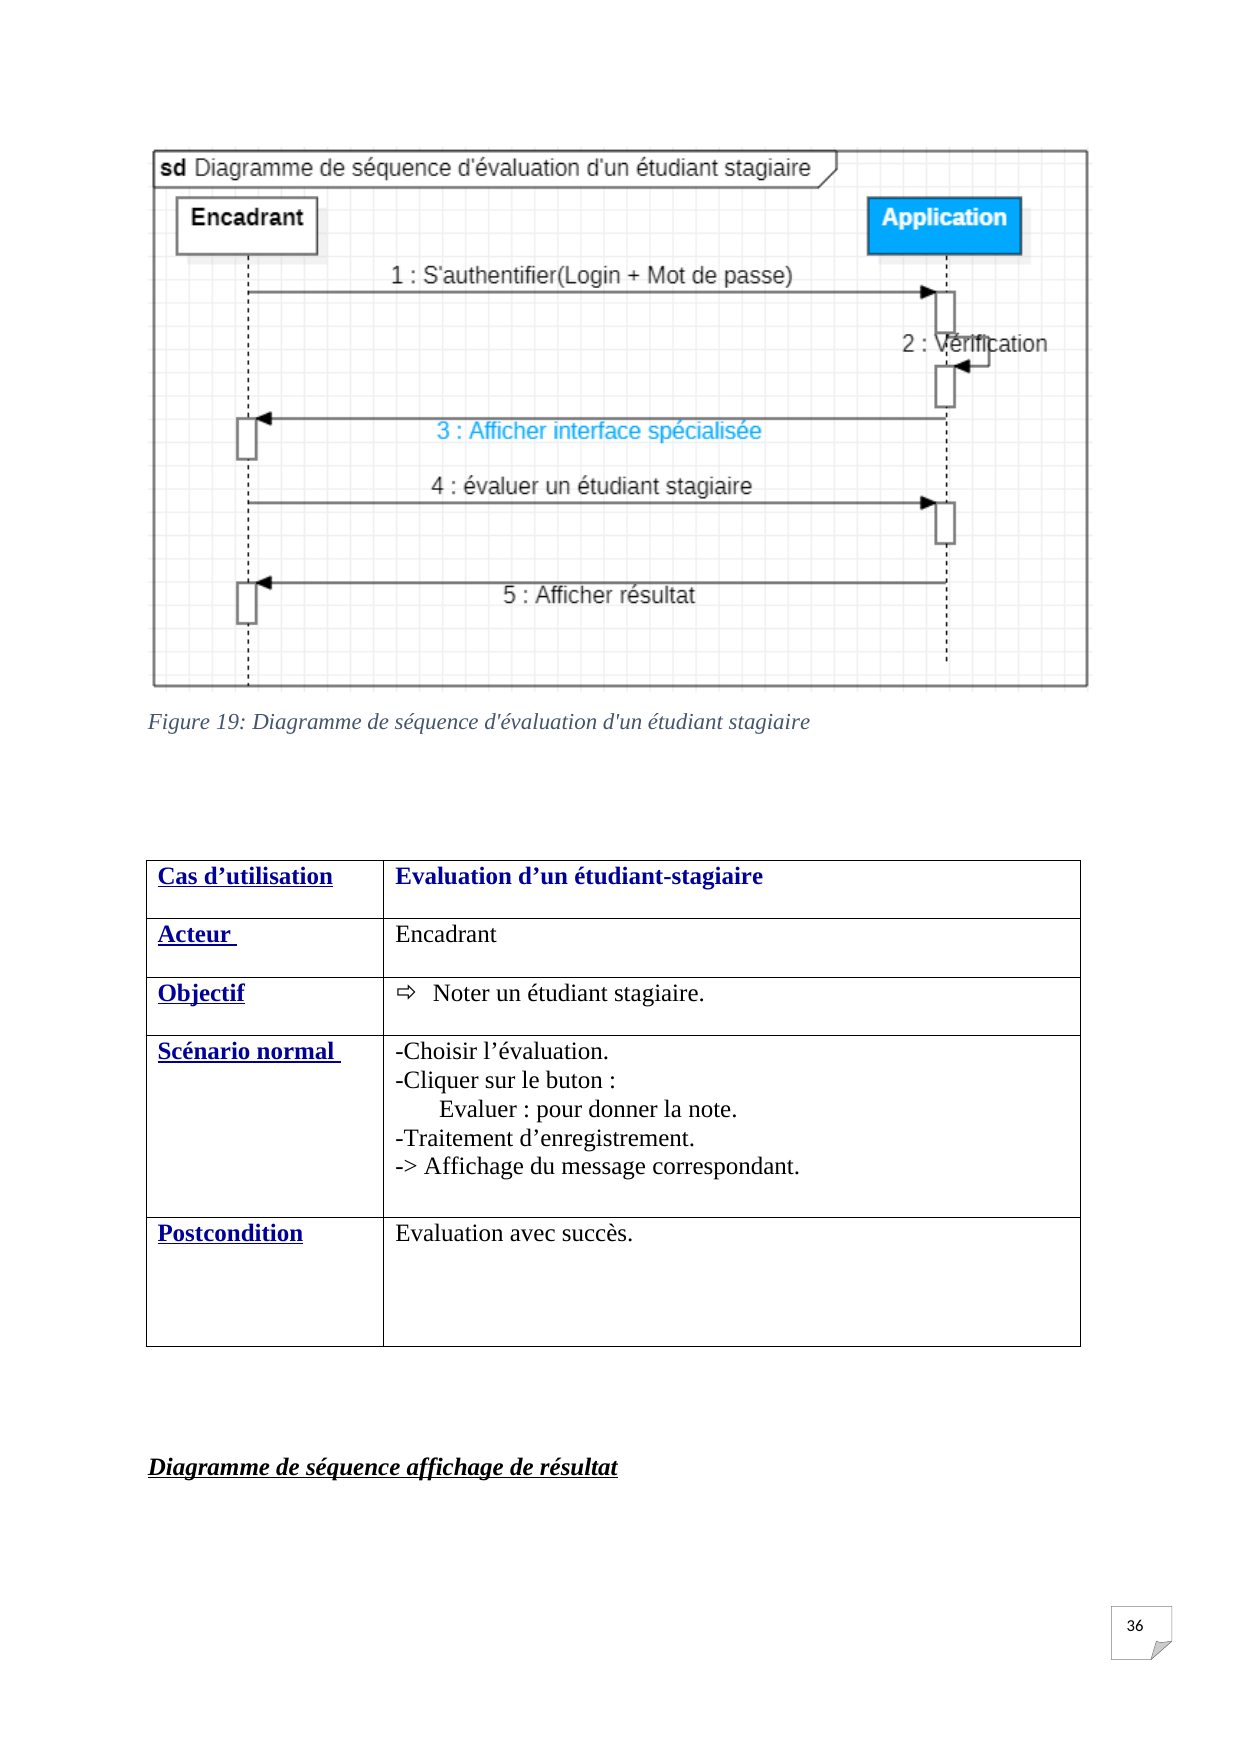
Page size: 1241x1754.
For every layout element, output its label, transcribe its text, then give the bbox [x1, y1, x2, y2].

table_cell Scénario normal [147, 1036, 383, 1217]
table_cell Postcondition [147, 1218, 383, 1346]
table_cell Encadrant [384, 919, 1080, 977]
subtitle Diagramme de séquence affichage de résultat [148, 1452, 1093, 1480]
table_cell -Choisir l’évaluation. -Cliquer sur le buton : Evaluer : pour donner la note. -Traitement d’enregistrement. -> Affichage du message correspondant. [384, 1036, 1080, 1217]
table_cell Noter un étudiant stagiaire. [384, 978, 1080, 1035]
table_header Evaluation d’un étudiant-stagiaire [384, 861, 1080, 918]
picture [147, 147, 1093, 692]
text Figure 19: Diagramme de séquence d'évaluation d'un étudiant stagiaire [148, 708, 1093, 734]
table_cell Acteur [147, 919, 383, 977]
table_cell Evaluation avec succès. [384, 1218, 1080, 1346]
table_header Cas d’utilisation [147, 861, 383, 918]
table_cell Objectif [147, 978, 383, 1035]
